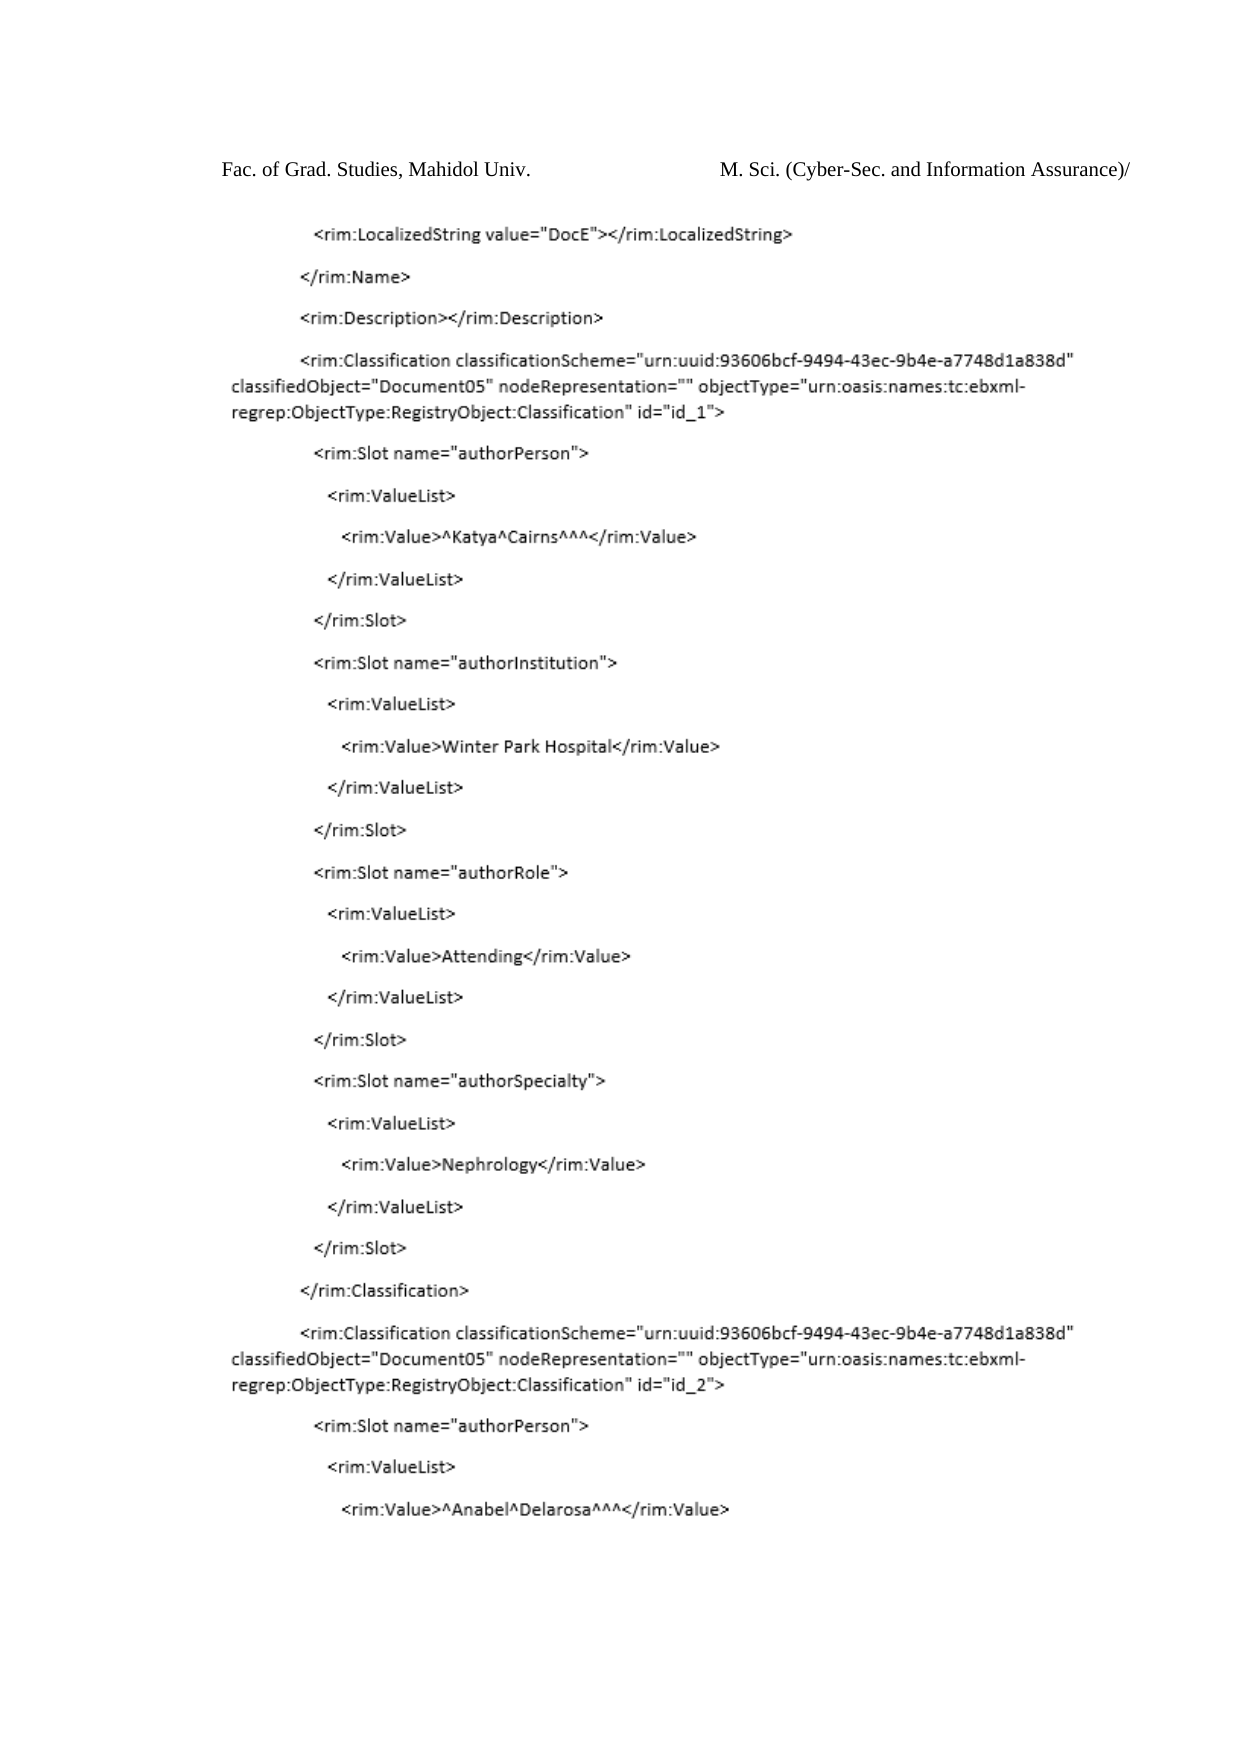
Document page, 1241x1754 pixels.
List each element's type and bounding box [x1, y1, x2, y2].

picture [221, 221, 1109, 1528]
